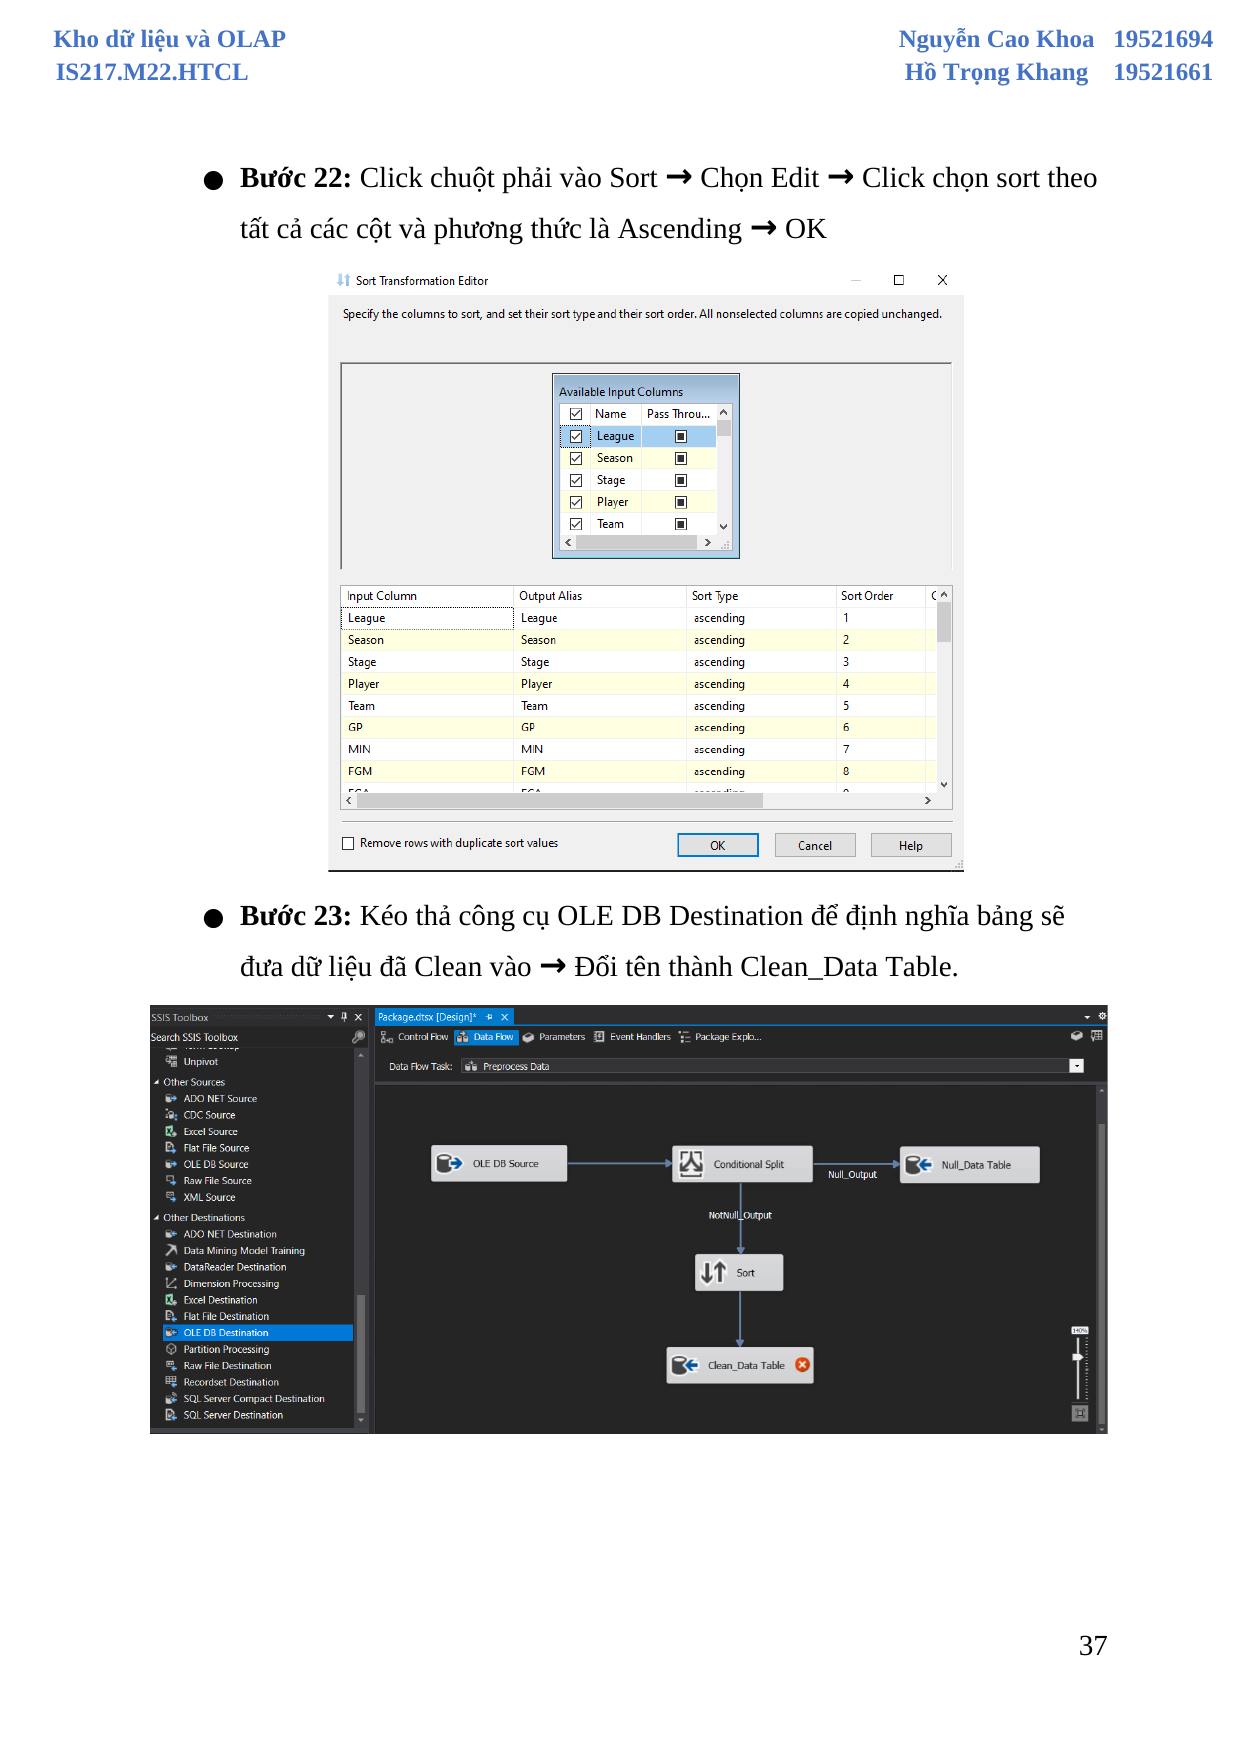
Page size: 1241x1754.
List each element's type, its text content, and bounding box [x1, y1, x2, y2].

list Bước 23: Kéo thả công cụ OLE DB Destination để định nghĩa bảng sẽ đưa dữ liệu đã Clean vào Đổi tên thành Clean_Data Table. [202, 888, 1107, 987]
list Bước 22: Click chuột phải vào Sort Chọn Edit Click chọn sort theo tất cả các cột và phương thức là Ascending OK [202, 150, 1107, 248]
picture [328, 267, 964, 872]
picture [150, 1005, 1108, 1434]
